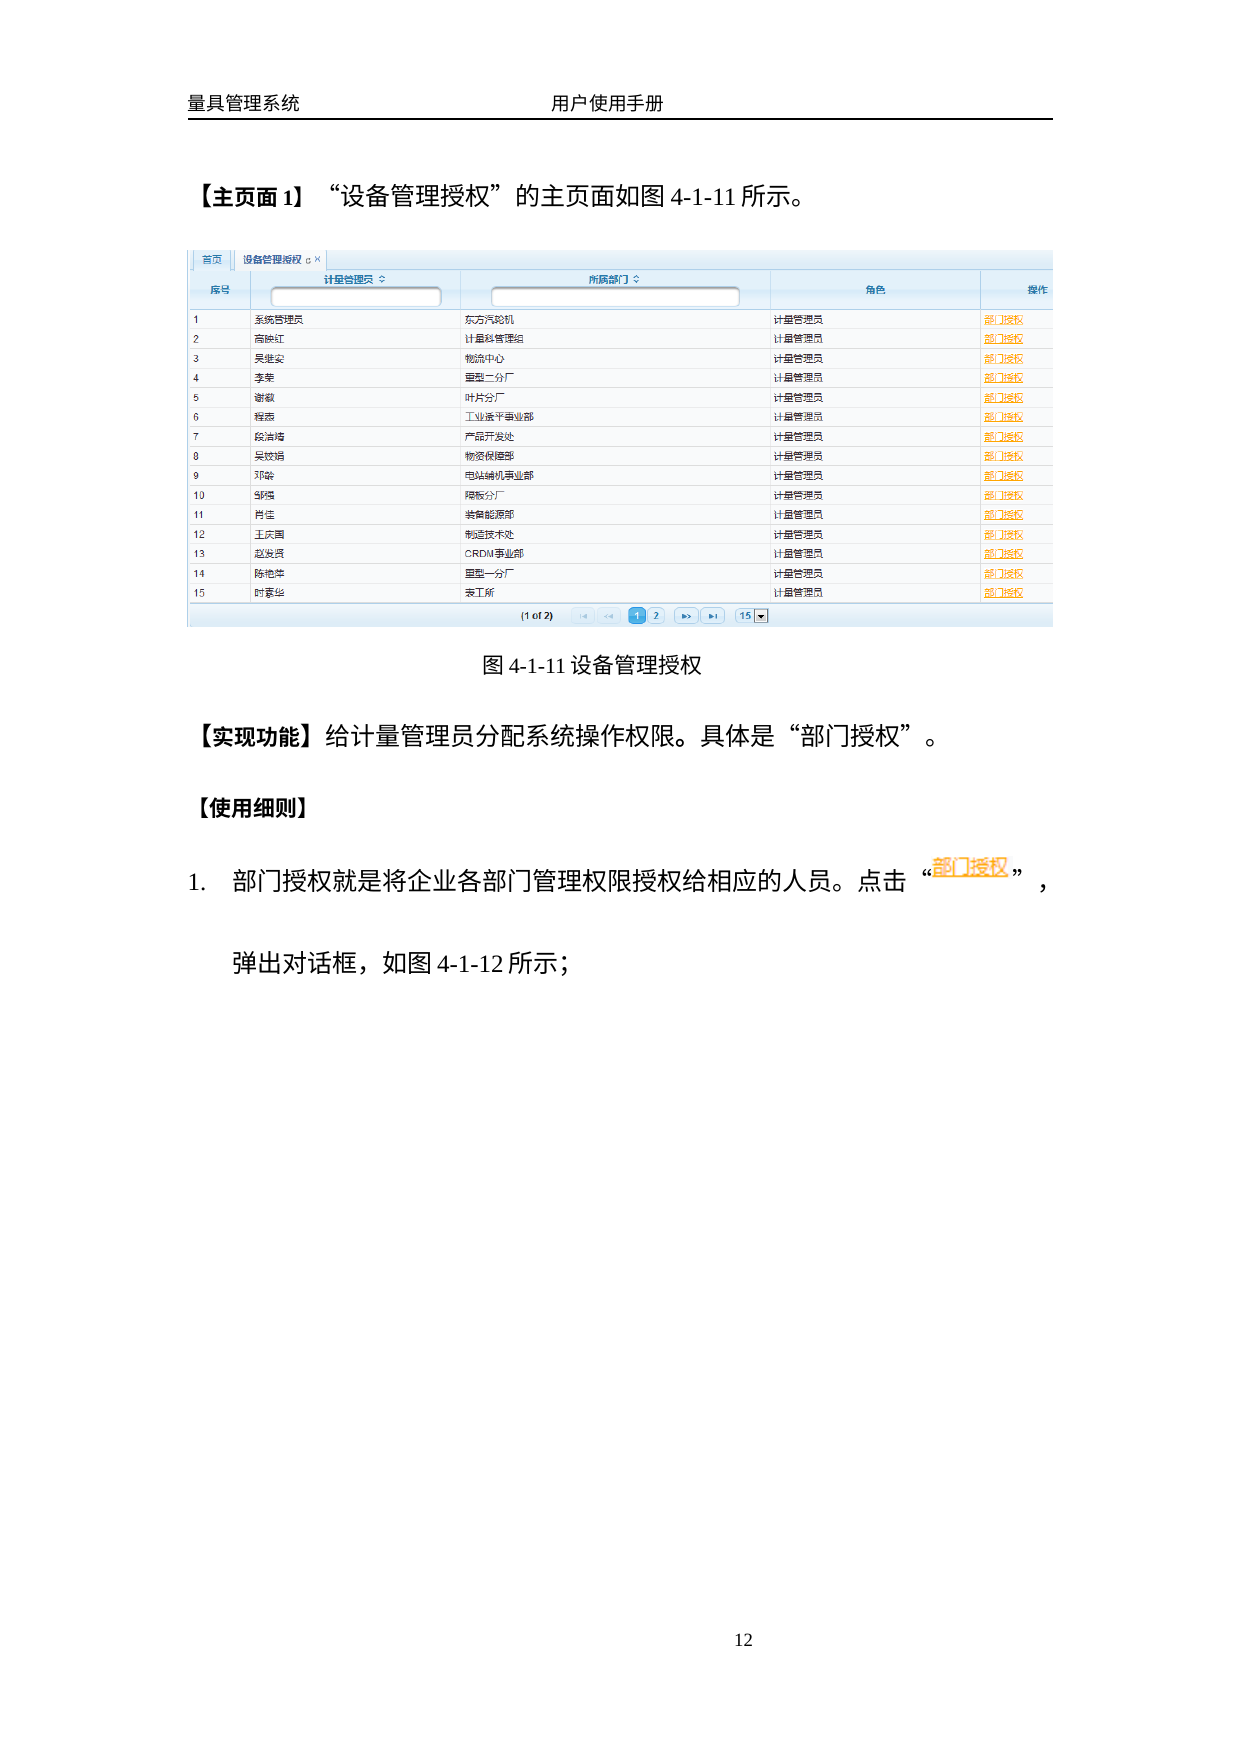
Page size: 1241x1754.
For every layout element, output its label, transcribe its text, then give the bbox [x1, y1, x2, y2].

text 图4-1-11设备管理授权 [131, 648, 1053, 680]
text 【使用细则】 [187, 791, 1053, 823]
picture [187, 250, 1053, 627]
picture [931, 856, 1013, 879]
list 部门授权就是将企业各部门管理权限授权给相应的人员。点击“”，弹出对话框，如图4-1-12所示； [187, 845, 1053, 994]
text 【实现功能】给计量管理员分配系统操作权限。具体是“部门授权”。 [187, 702, 1053, 767]
text 【主页面1】“设备管理授权”的主页面如图4-1-11所示。 [187, 162, 1053, 227]
